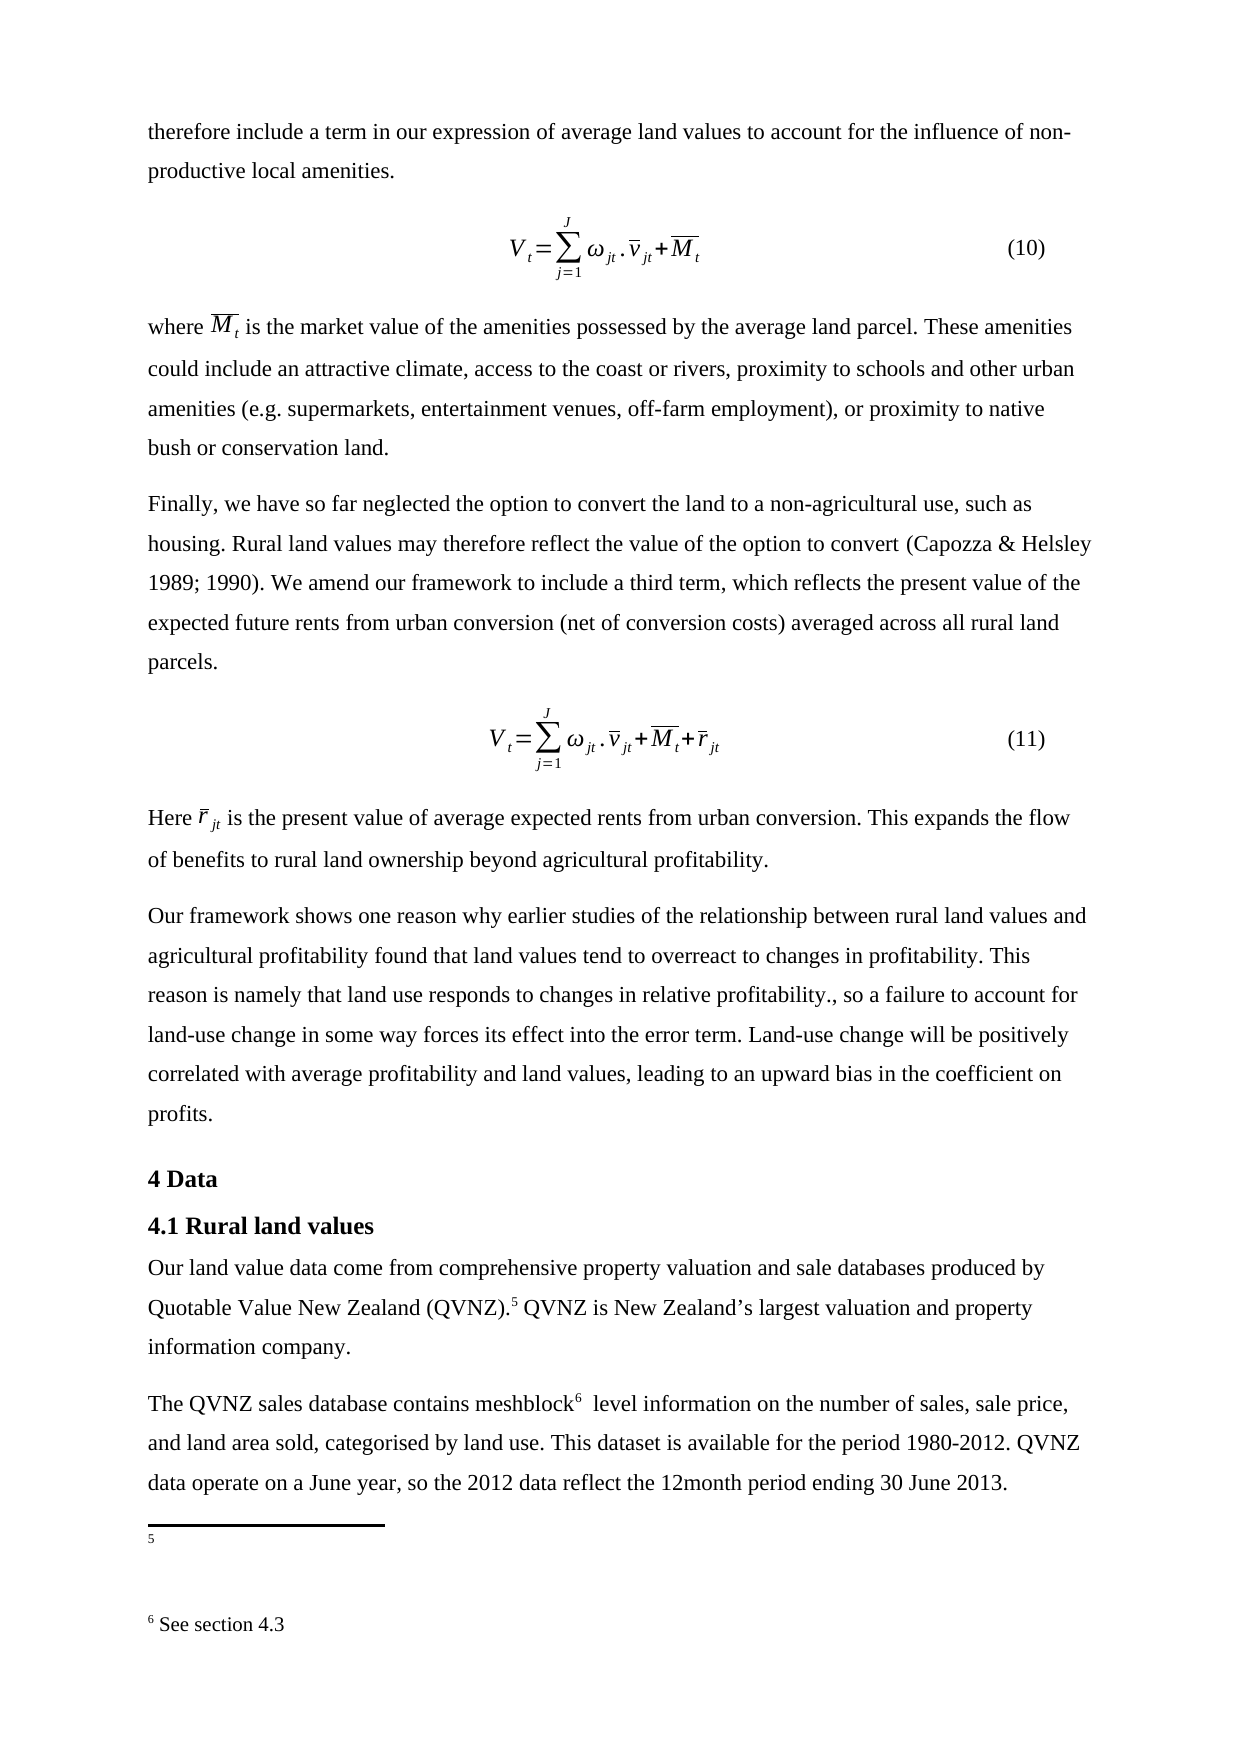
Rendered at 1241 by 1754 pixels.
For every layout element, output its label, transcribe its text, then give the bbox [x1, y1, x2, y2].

text Here is the present value of average expected rents from urban conversion. This expands the flow of benefits to rural land ownership beyond agricultural profitability. [148, 802, 1092, 872]
text Our land value data come from comprehensive property valuation and sale databases produced by Quotable Value New Zealand (QVNZ). QVNZ is New Zealand’s largest valuation and property information company. [148, 1254, 1092, 1360]
text Our framework shows one reason why earlier studies of the relationship between rural land values and agricultural profitability found that land values tend to overreact to changes in profitability. This reason is namely that land use responds to changes in relative profitability., so a failure to account for land-use change in some way forces its effect into the error term. Land-use change will be positively correlated with average profitability and land values, leading to an upward bias in the coefficient on profits. [148, 902, 1092, 1126]
table_header (10) [996, 214, 1105, 311]
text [148, 118, 1092, 184]
table_header (11) [996, 705, 1105, 802]
text Finally, we have so far neglected the option to convert the land to a non-agricultural use, such as housing. Rural land values may therefore reflect the value of the option to convert (Capozza & Helsley 1989; 1990). We amend our framework to include a third term, which reflects the present value of the expected future rents from urban conversion (net of conversion costs) averaged across all rural land parcels. [148, 490, 1092, 675]
subtitle 4.1 Rural land values [148, 1211, 1092, 1240]
subtitle 4 Data [148, 1164, 1092, 1193]
table_header [213, 214, 996, 311]
text where is the market value of the amenities possessed by the average land parcel. These amenities could include an attractive climate, access to the coast or rivers, proximity to schools and other urban amenities (e.g. supermarkets, entertainment venues, off-farm employment), or proximity to native bush or conservation land. [148, 311, 1092, 461]
table_header [213, 705, 996, 802]
text The QVNZ sales database contains meshblock level information on the number of sales, sale price, and land area sold, categorised by land use. This dataset is available for the period 1980-2012. QVNZ data operate on a June year, so the 2012 data reflect the 12month period ending 30 June 2013. [148, 1389, 1092, 1495]
